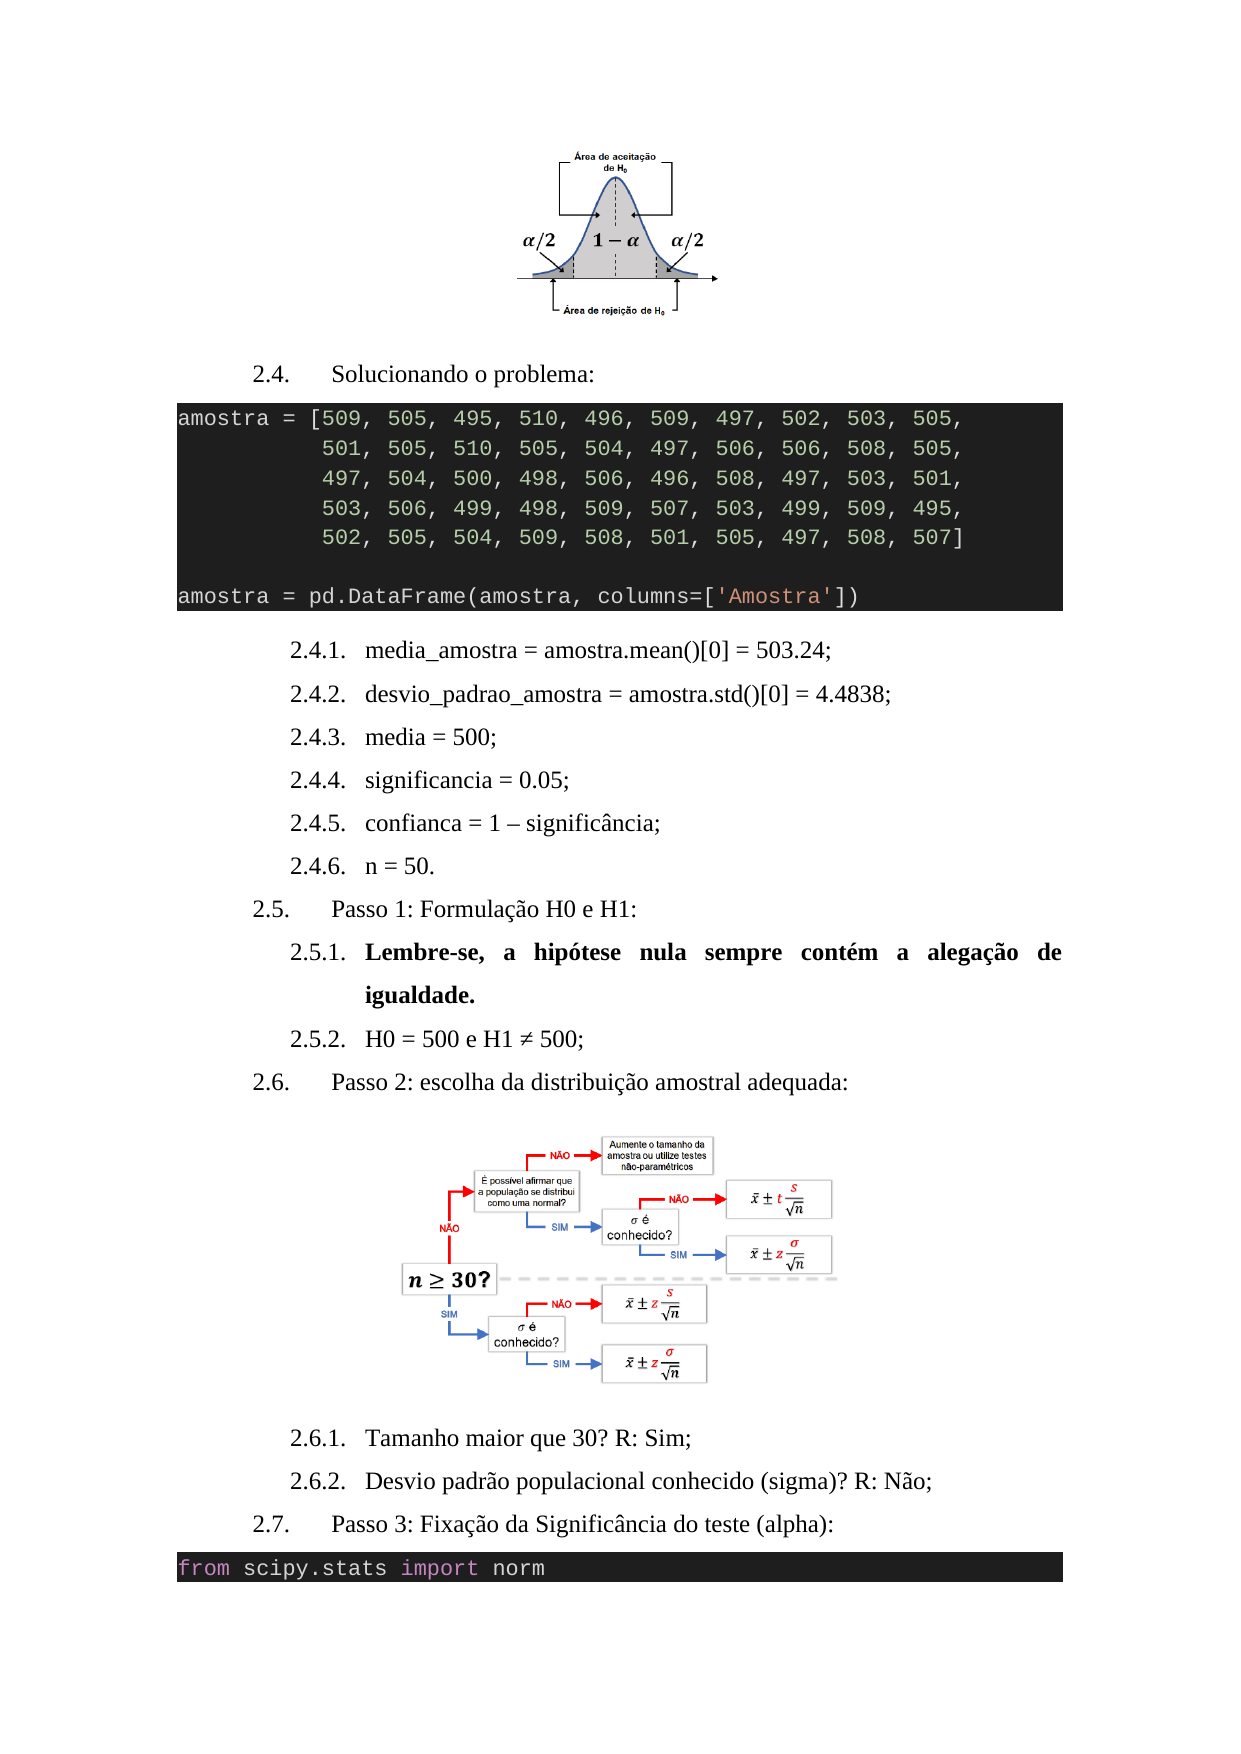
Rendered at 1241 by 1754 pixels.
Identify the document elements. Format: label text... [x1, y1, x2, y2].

list significancia = 0.05; [290, 765, 1063, 794]
list Lembre-se, a hipótese nula sempre contém a alegação de igualdade. [290, 937, 1063, 1009]
list n = 50. [290, 851, 1063, 880]
list Solucionando o problema: [252, 359, 1063, 388]
text amostra = [509, 505, 495, 510, 496, 509, 497, 502, 503, 505, [177, 403, 1063, 432]
list Desvio padrão populacional conhecido (sigma)? R: Não; [290, 1466, 1063, 1495]
list H0 = 500 e H1 ≠ 500; [290, 1024, 1063, 1052]
list Passo 2: escolha da distribuição amostral adequada: [252, 1067, 1063, 1096]
list desvio_padrao_amostra = amostra.std()[0] = 4.4838; [290, 679, 1063, 707]
text 497, 504, 500, 498, 506, 496, 508, 497, 503, 501, [177, 462, 1063, 492]
list Passo 3: Fixação da Significância do teste (alpha): [252, 1509, 1063, 1538]
text amostra = pd.DataFrame(amostra, columns=['Amostra']) [177, 581, 1063, 611]
text 503, 506, 499, 498, 509, 507, 503, 499, 509, 495, [177, 492, 1063, 521]
list media_amostra = amostra.mean()[0] = 503.24; [290, 636, 1063, 664]
list media = 500; [290, 722, 1063, 751]
list Tamanho maior que 30? R: Sim; [290, 1423, 1063, 1452]
picture [399, 1135, 842, 1385]
picture [517, 147, 724, 321]
list confianca = 1 – significância; [290, 808, 1063, 837]
text 501, 505, 510, 505, 504, 497, 506, 506, 508, 505, [177, 432, 1063, 462]
list Passo 1: Formulação H0 e H1: [252, 894, 1063, 923]
text from scipy.stats import norm [177, 1552, 1063, 1582]
text 502, 505, 504, 509, 508, 501, 505, 497, 508, 507] [177, 521, 1063, 551]
